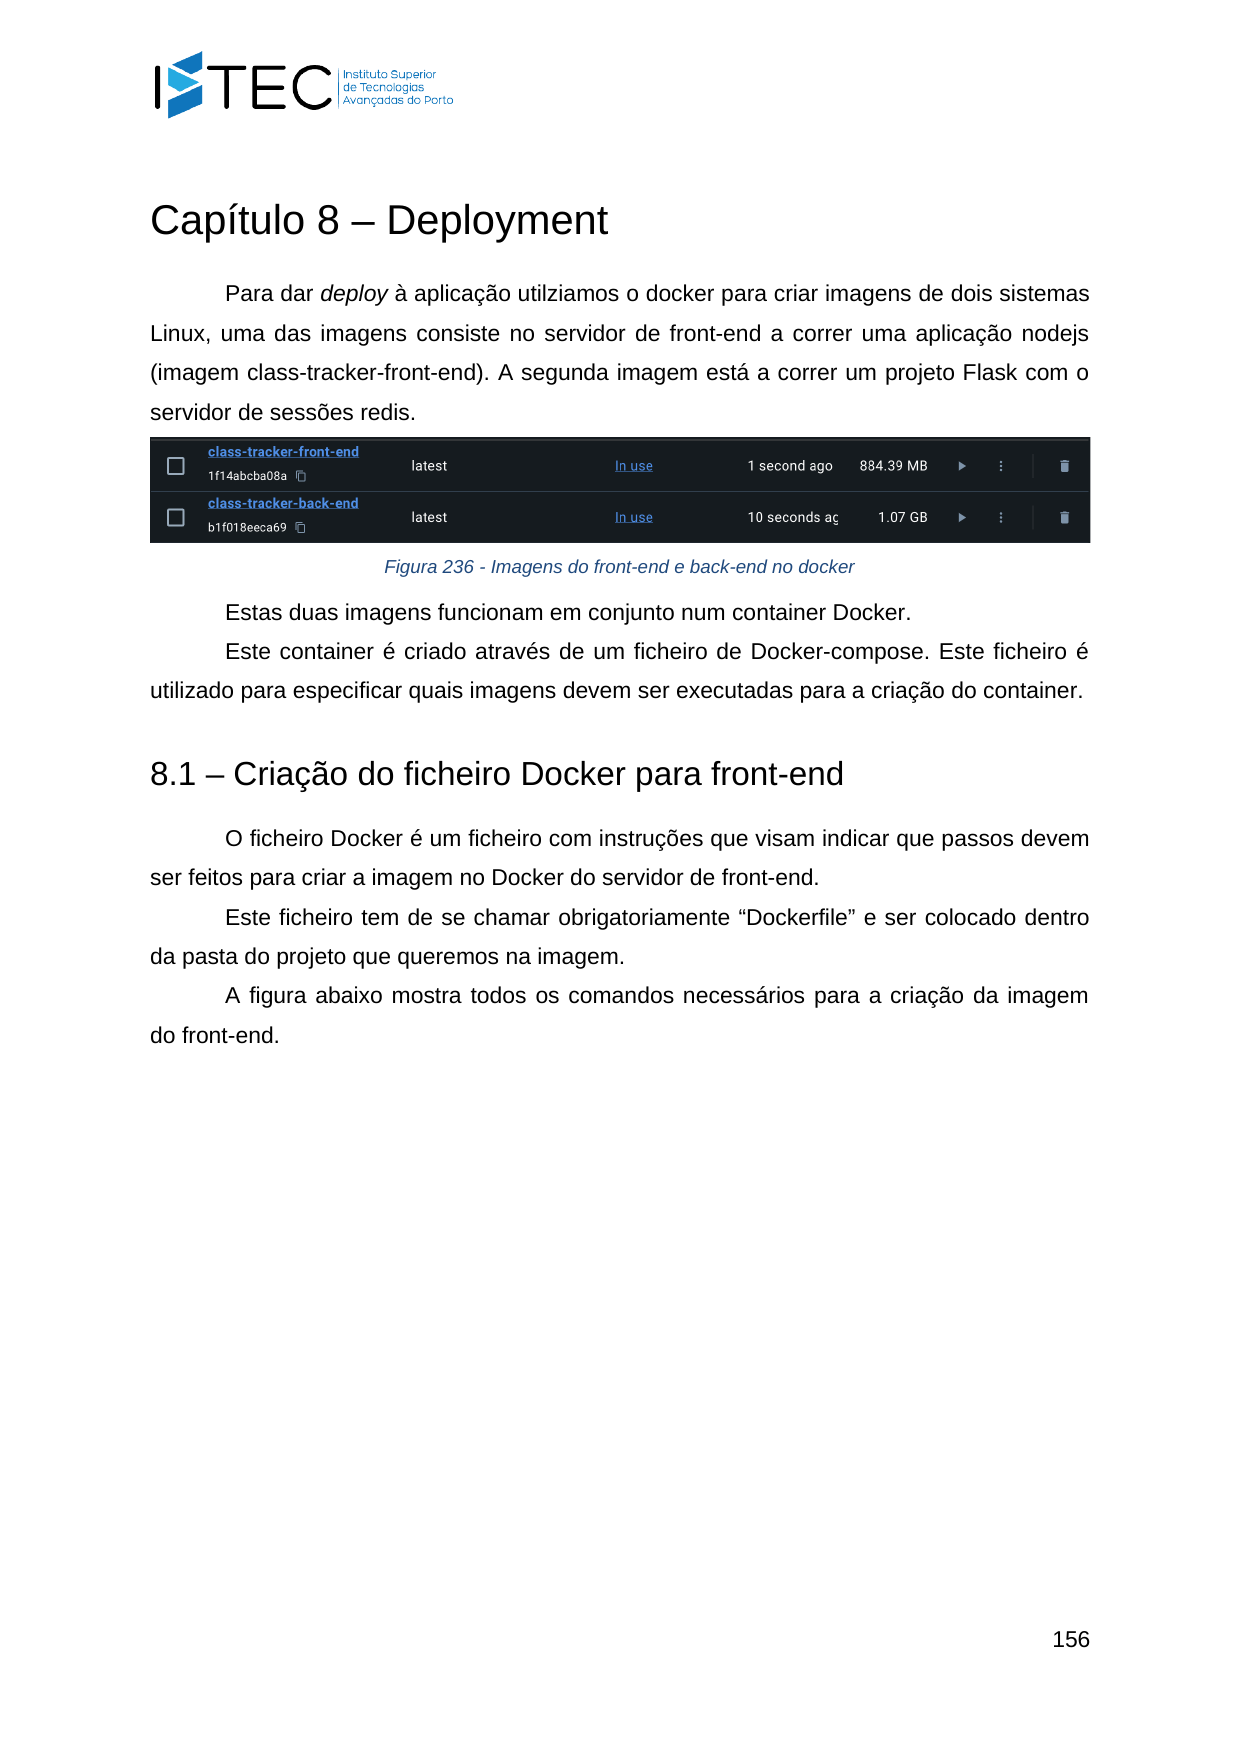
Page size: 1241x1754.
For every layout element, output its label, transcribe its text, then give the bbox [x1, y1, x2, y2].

text Este ficheiro tem de se chamar obrigatoriamente “Dockerfile” e ser colocado dentro da pasta do projeto que queremos na imagem. [150, 903, 1090, 969]
text Este container é criado através de um ficheiro de Docker-compose. Este ficheiro é utilizado para especificar quais imagens devem ser executadas para a criação do container. [150, 638, 1090, 704]
text Estas duas imagens funcionam em conjunto num container Docker. [150, 598, 1090, 625]
picture [150, 437, 1091, 543]
text O ficheiro Docker é um ficheiro com instruções que visam indicar que passos devem ser feitos para criar a imagem no Docker do servidor de front-end. [150, 824, 1090, 890]
text Figura 236 - Imagens do front-end e back-end no docker [150, 556, 1090, 578]
subtitle 8.1 – Criação do ficheiro Docker para front-end [150, 754, 1090, 793]
text A figura abaixo mostra todos os comandos necessários para a criação da imagem do front-end. [150, 982, 1090, 1048]
subtitle Capítulo 8 – Deployment [150, 196, 1090, 243]
picture [150, 51, 454, 129]
text Para dar deploy à aplicação utilziamos o docker para criar imagens de dois sistemas Linux, uma das imagens consiste no servidor de front-end a correr uma aplicação nodejs (imagem class-tracker-front-end). A segunda imagem está a correr um projeto Flask com o servidor de sessões redis. [150, 280, 1090, 425]
